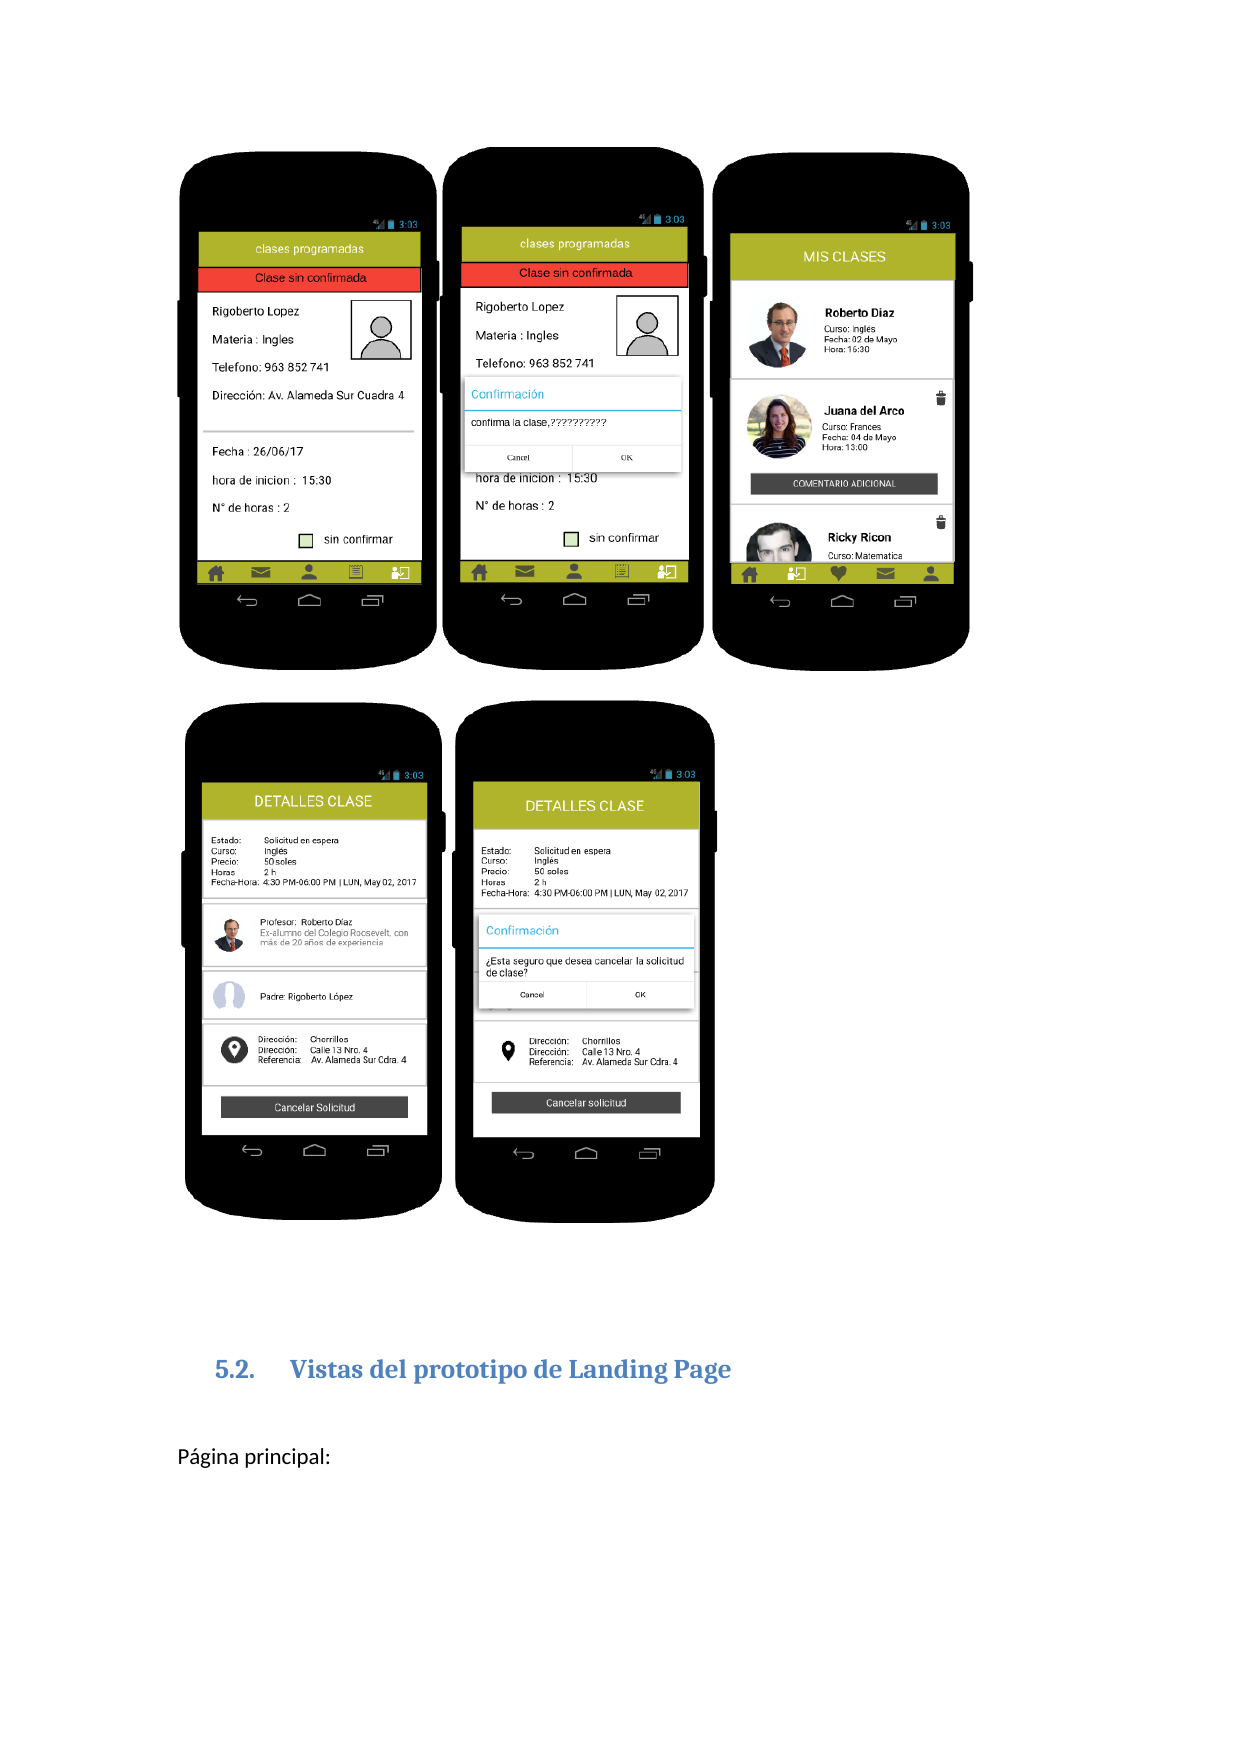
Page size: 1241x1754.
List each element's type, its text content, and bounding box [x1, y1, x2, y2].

picture [177, 147, 974, 673]
text Página principal: [177, 1442, 1063, 1470]
picture [177, 697, 718, 1223]
subtitle Vistas del prototipo de Landing Page [215, 1354, 1063, 1385]
